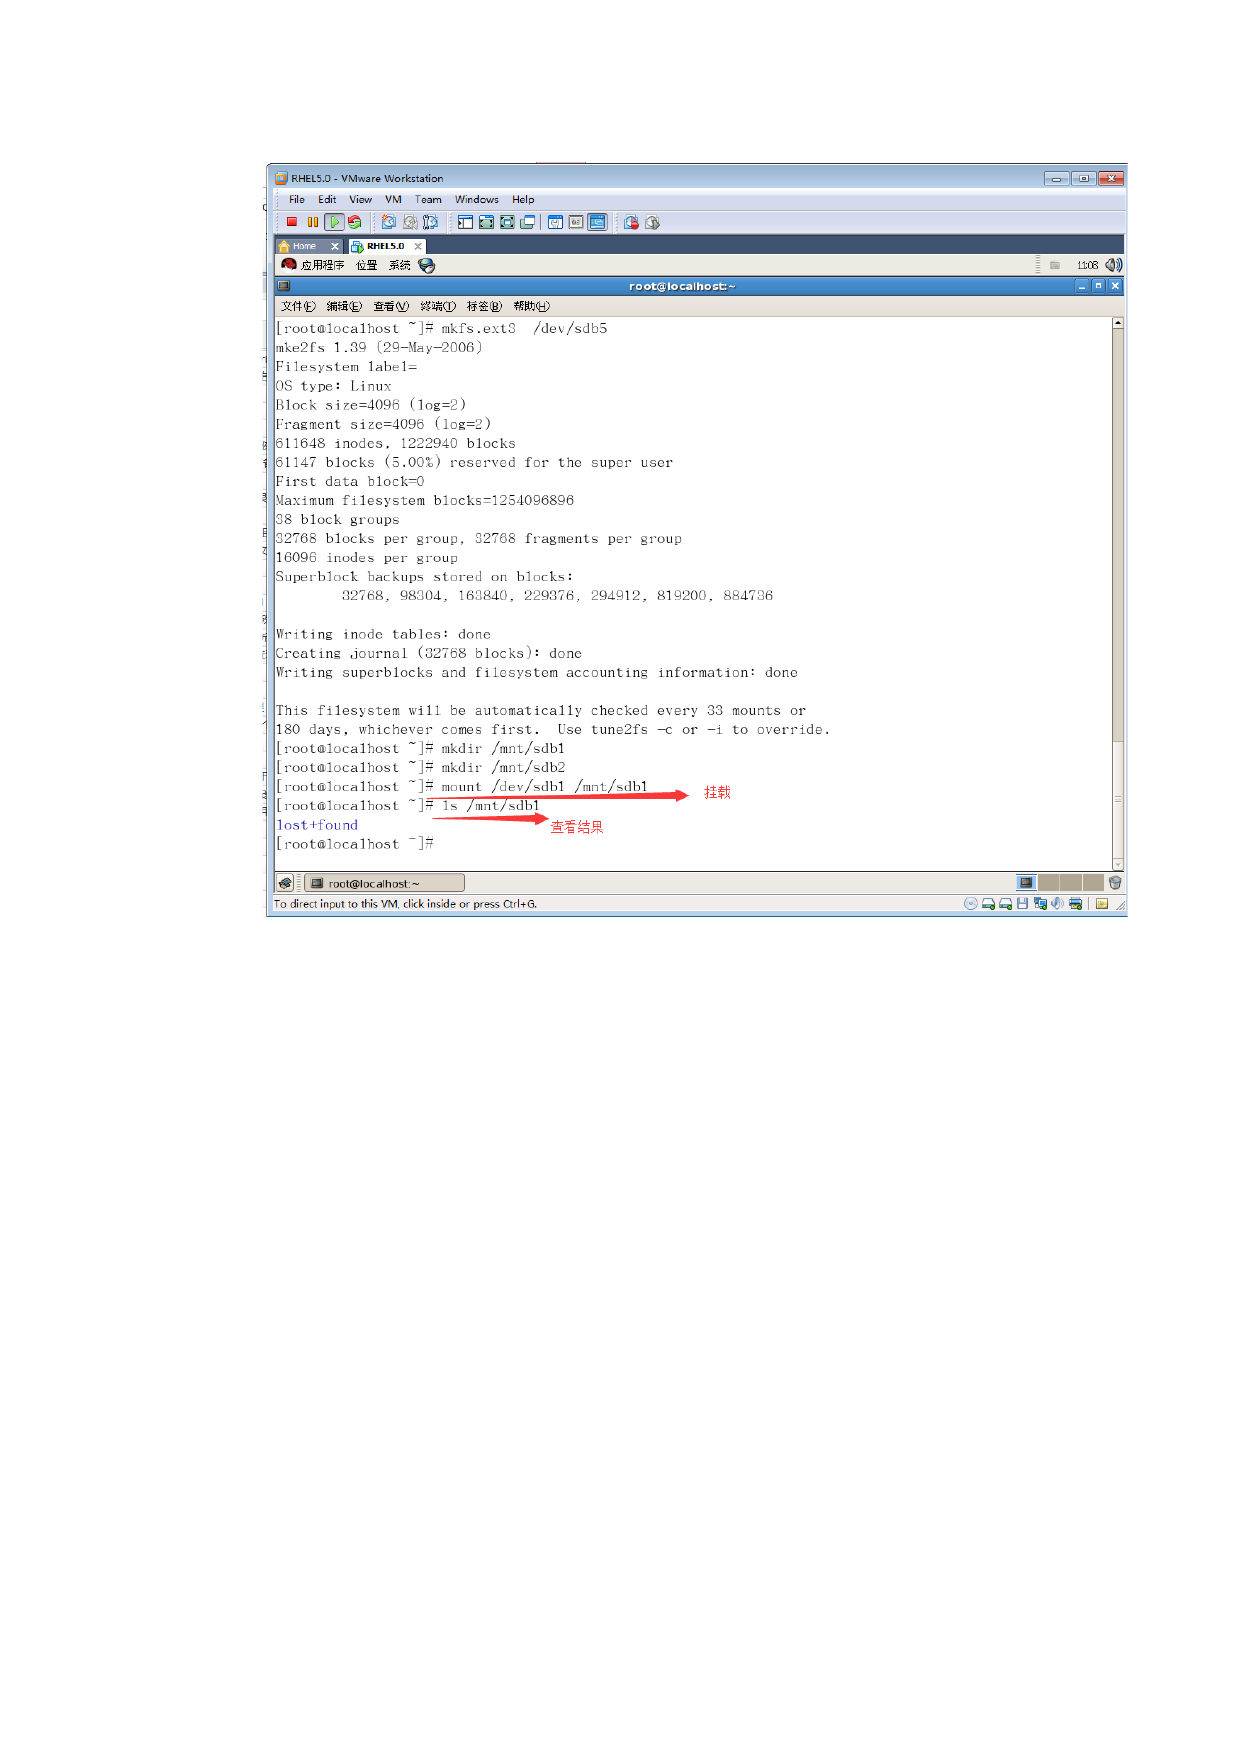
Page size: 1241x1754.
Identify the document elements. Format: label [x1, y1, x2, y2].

picture [262, 162, 1128, 917]
